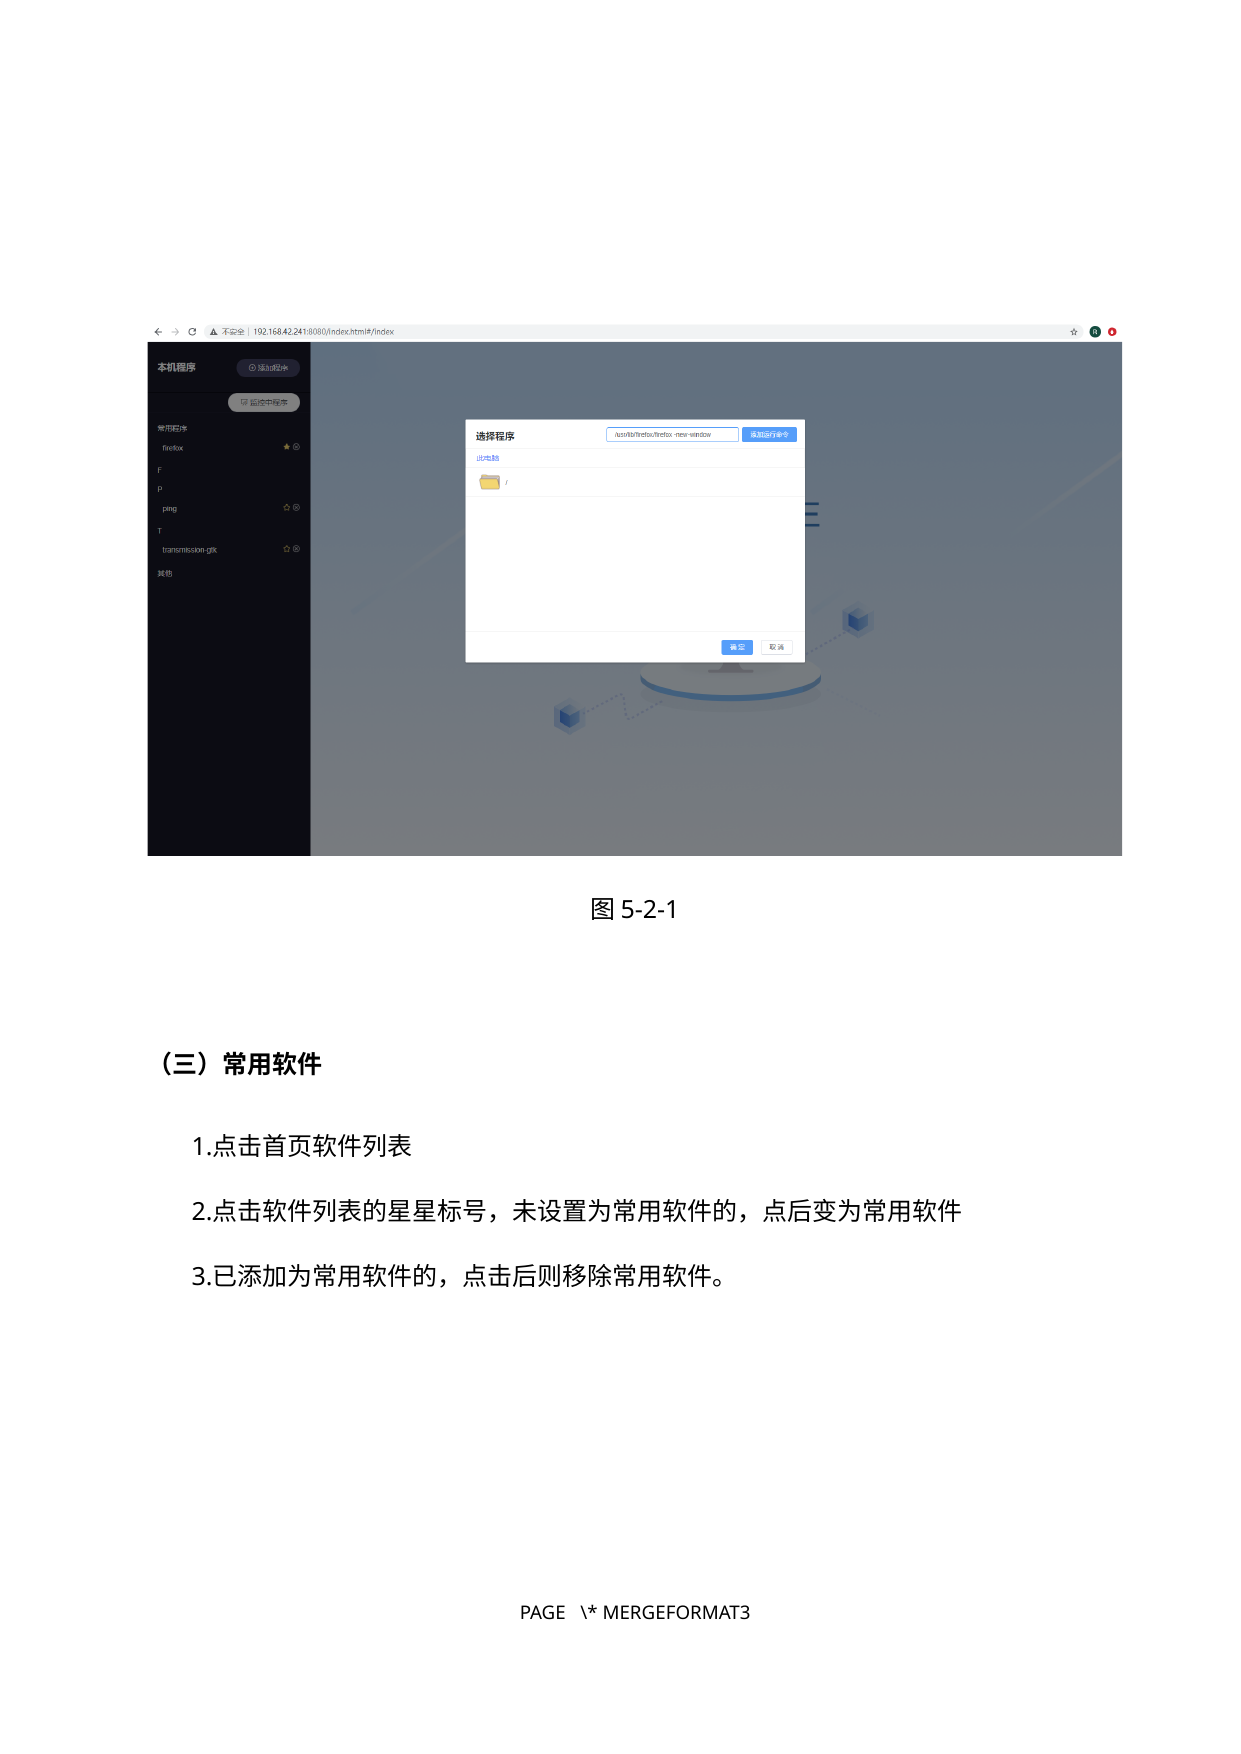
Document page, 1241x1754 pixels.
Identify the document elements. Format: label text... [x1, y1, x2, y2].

text 3.已添加为常用软件的，点击后则移除常用软件。 [148, 1242, 1122, 1307]
subtitle （三）常用软件 [148, 1030, 1122, 1095]
text 1.点击首页软件列表 [148, 1112, 1122, 1177]
text 2.点击软件列表的星星标号，未设置为常用软件的，点后变为常用软件 [148, 1177, 1122, 1242]
picture [147, 322, 1123, 856]
text 图5-2-1 [148, 875, 1122, 940]
